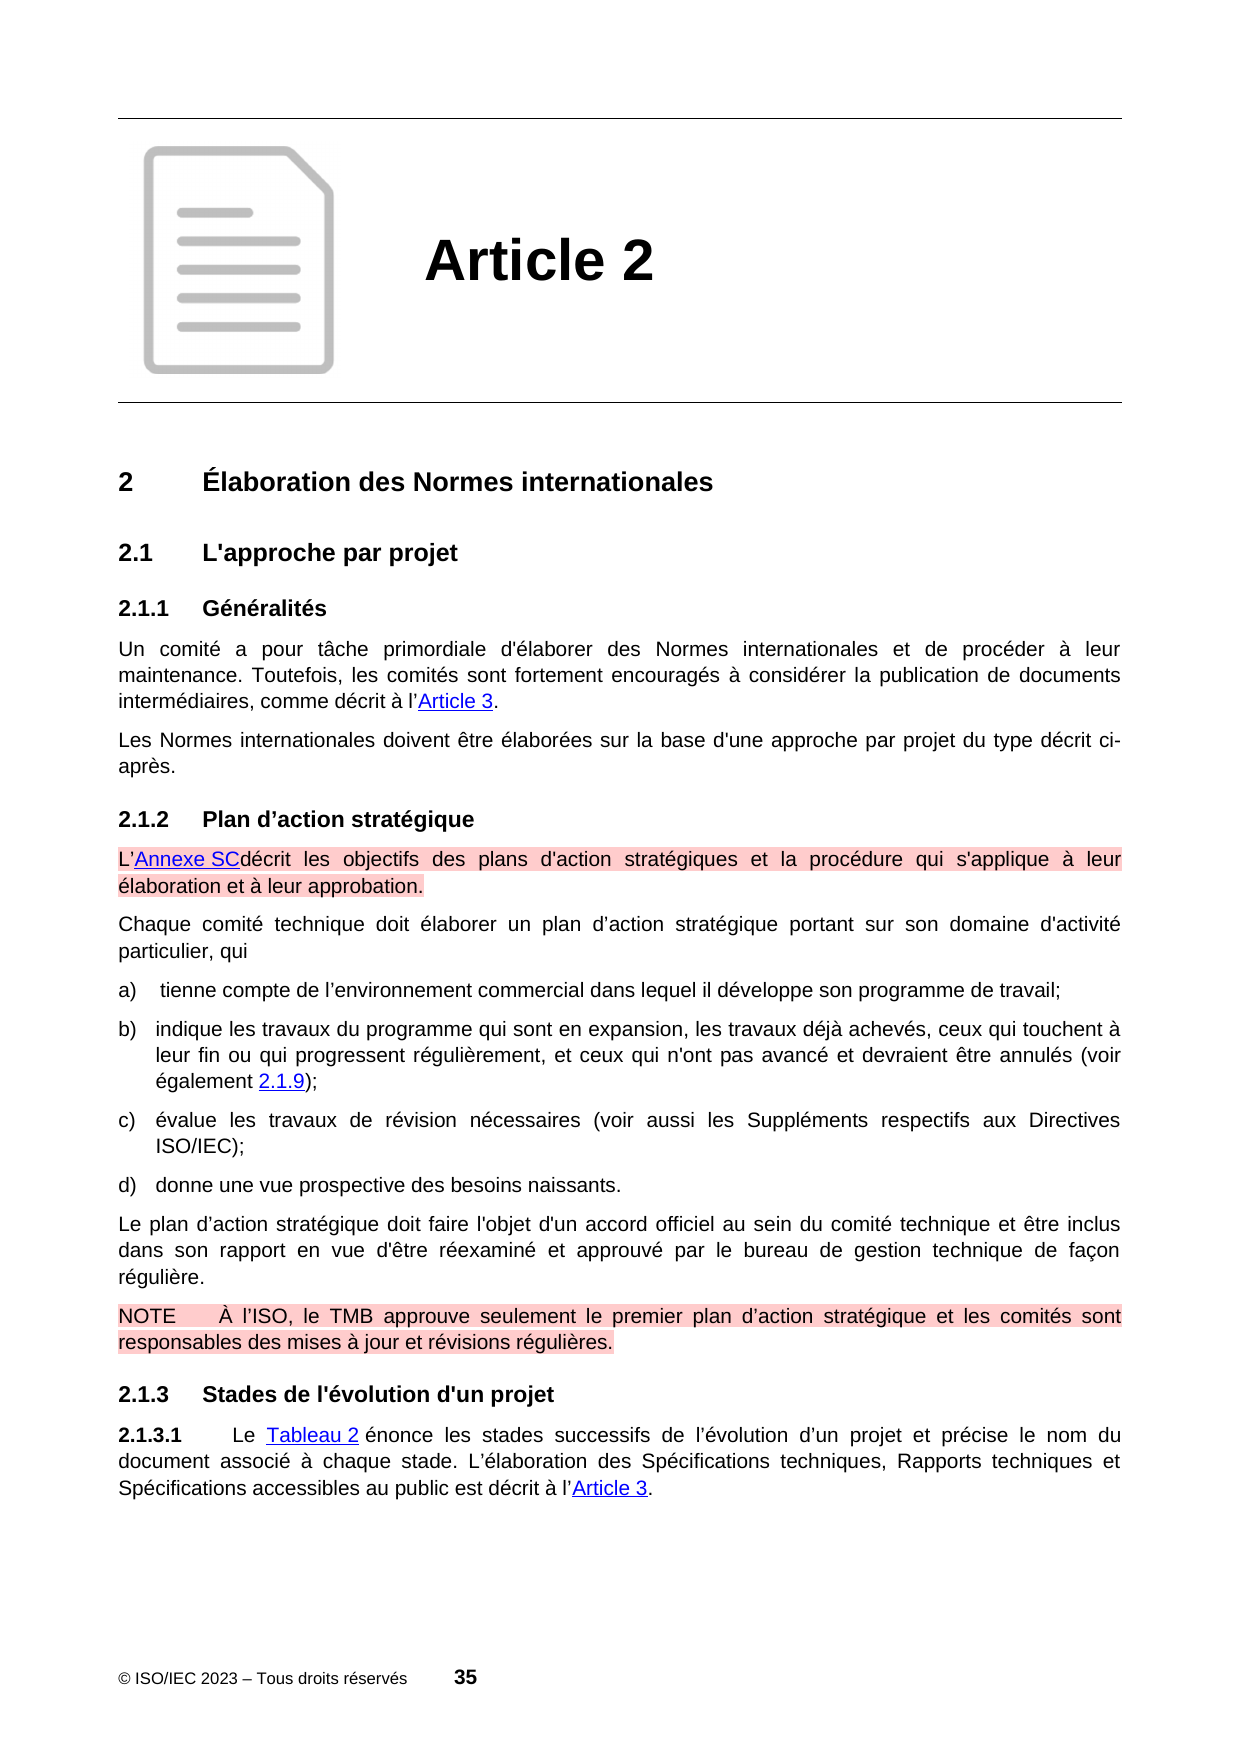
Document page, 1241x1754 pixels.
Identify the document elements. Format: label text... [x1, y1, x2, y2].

text Un comité a pour tâche primordiale d'élaborer des Normes internationales et de procéder à leur maintenance. Toutefois, les comités sont fortement encouragés à considérer la publication de documents intermédiaires, comme décrit à l’Article 3. [118, 636, 1122, 713]
text Le plan d’action stratégique doit faire l'objet d'un accord officiel au sein du comité technique et être inclus dans son rapport en vue d'être réexaminé et approuvé par le bureau de gestion technique de façon régulière. [118, 1212, 1122, 1289]
subtitle Stades de l'évolution d'un projet [118, 1381, 1122, 1408]
list indique les travaux du programme qui sont en expansion, les travaux déjà achevés, ceux qui touchent à leur fin ou qui progressent régulièrement, et ceux qui n'ont pas avancé et devraient être annulés (voir également 2.1.9); [118, 1016, 1122, 1093]
list évalue les travaux de révision nécessaires (voir aussi les Suppléments respectifs aux Directives ISO/IEC); [118, 1108, 1122, 1158]
list tienne compte de l’environnement commercial dans lequel il développe son programme de travail; [118, 977, 1122, 1001]
text Les Normes internationales doivent être élaborées sur la base d'une approche par projet du type décrit ci-après. [118, 728, 1122, 778]
subtitle L'approche par projet [118, 538, 1122, 567]
picture [129, 141, 342, 378]
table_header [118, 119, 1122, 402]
text 2.1.3.1 Le Tableau 2 énonce les stades successifs de l’évolution d’un projet et précise le nom du document associé à chaque stade. L’élaboration des Spécifications techniques, Rapports techniques et Spécifications accessibles au public est décrit à l’Article 3. [118, 1423, 1122, 1499]
text Chaque comité technique doit élaborer un plan d’action stratégique portant sur son domaine d'activité particulier, qui [118, 912, 1122, 963]
list donne une vue prospective des besoins naissants. [118, 1173, 1122, 1197]
subtitle Généralités [118, 595, 1122, 621]
text L’Annexe SCdécrit les objectifs des plans d'action stratégiques et la procédure qui s'applique à leur élaboration et à leur approbation. [118, 871, 1122, 897]
subtitle Élaboration des Normes internationales [118, 466, 1122, 498]
subtitle Plan d’action stratégique [118, 806, 1122, 832]
text NOTE À l’ISO, le TMB approuve seulement le premier plan d’action stratégique et les comités sont responsables des mises à jour et révisions régulières. [118, 1327, 1122, 1354]
